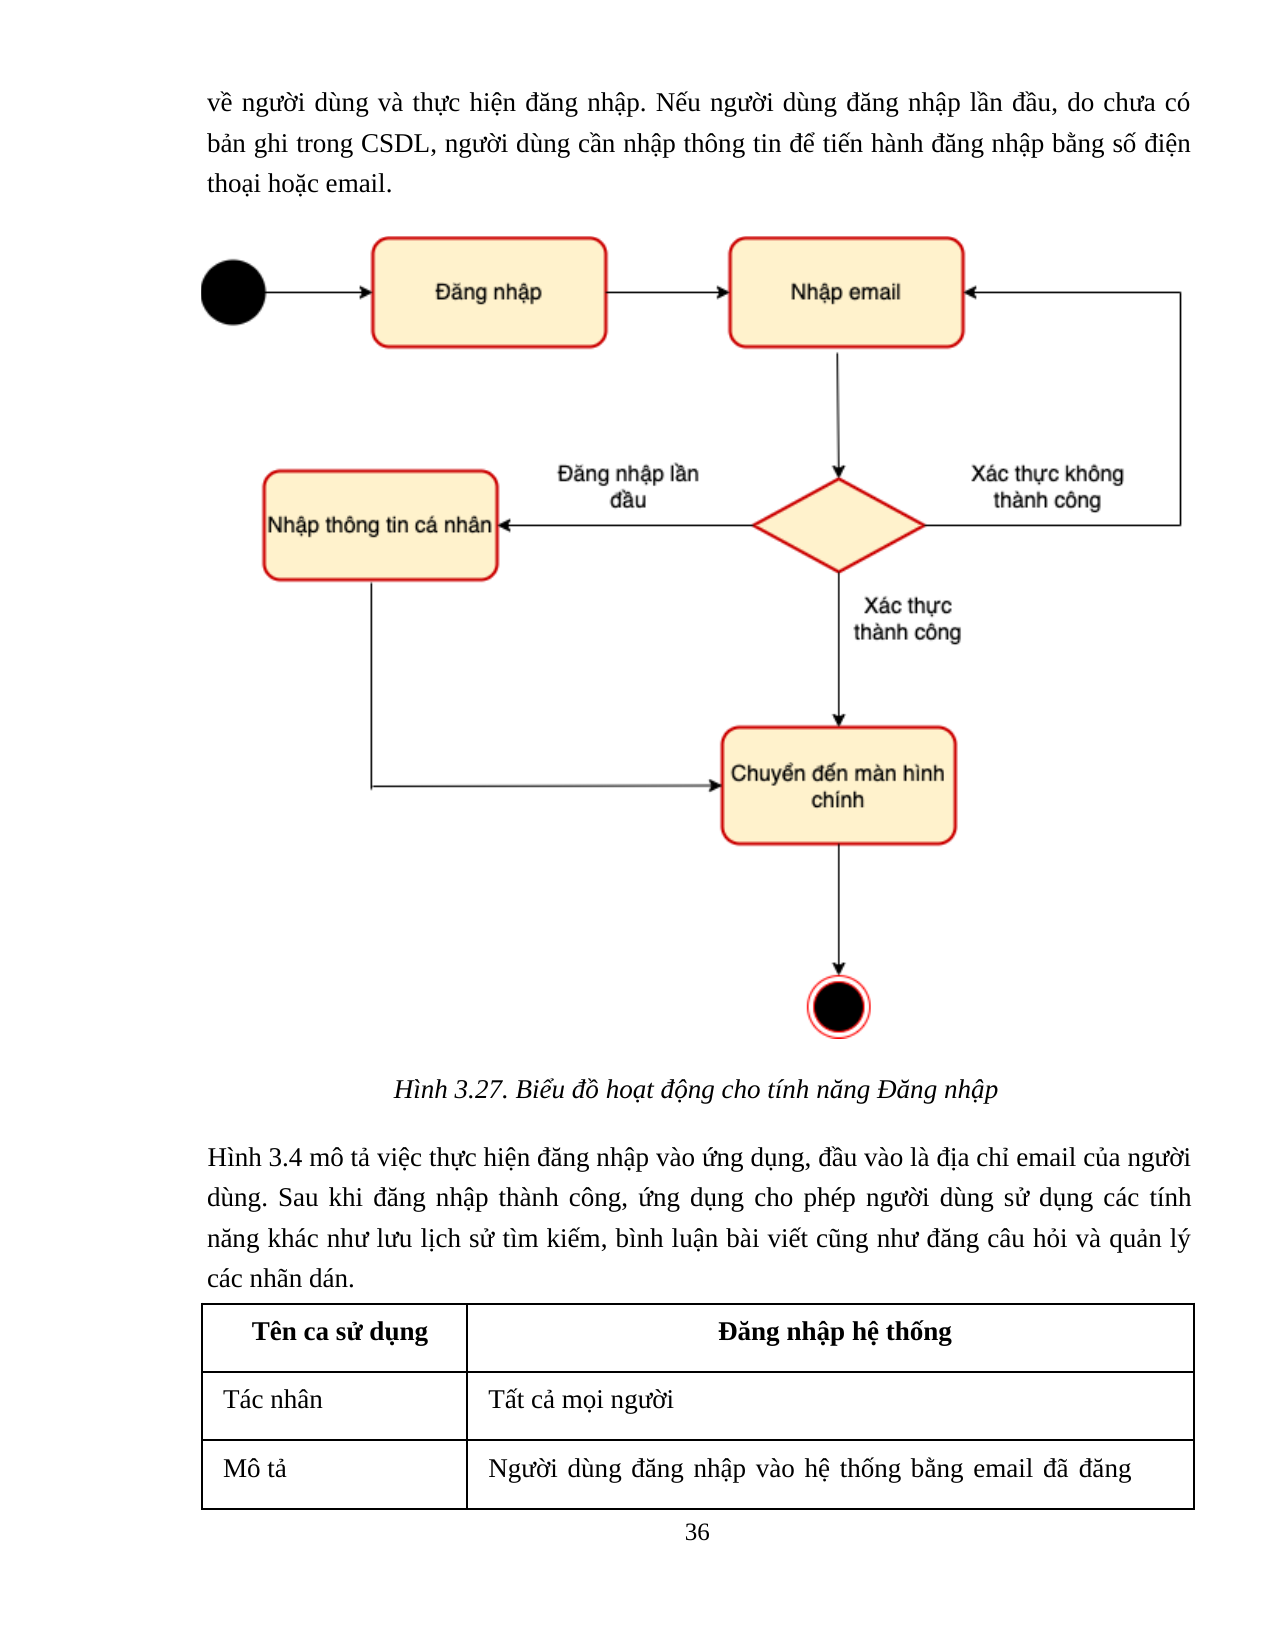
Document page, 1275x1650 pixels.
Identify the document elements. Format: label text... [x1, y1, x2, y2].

table_cell Tất cả mọi người [468, 1373, 1193, 1439]
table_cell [468, 1441, 1193, 1508]
text Hình 3.4 mô tả việc thực hiện đăng nhập vào ứng dụng, đầu vào là địa chỉ email của người dùng. Sau khi đăng nhập thành công, ứng dụng cho phép người dùng sử dụng các tính năng khác như lưu lịch sử tìm kiếm, bình luận bài viết cũng như đăng câu hỏi và quản lý các nhãn dán. [207, 1141, 1193, 1293]
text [207, 86, 1193, 198]
table_cell Mô tả [203, 1441, 466, 1508]
table_cell Tác nhân [203, 1373, 466, 1439]
table_header Tên ca sử dụng [203, 1305, 466, 1371]
picture [201, 236, 1194, 1039]
table_header Đăng nhập hệ thống [468, 1305, 1193, 1371]
